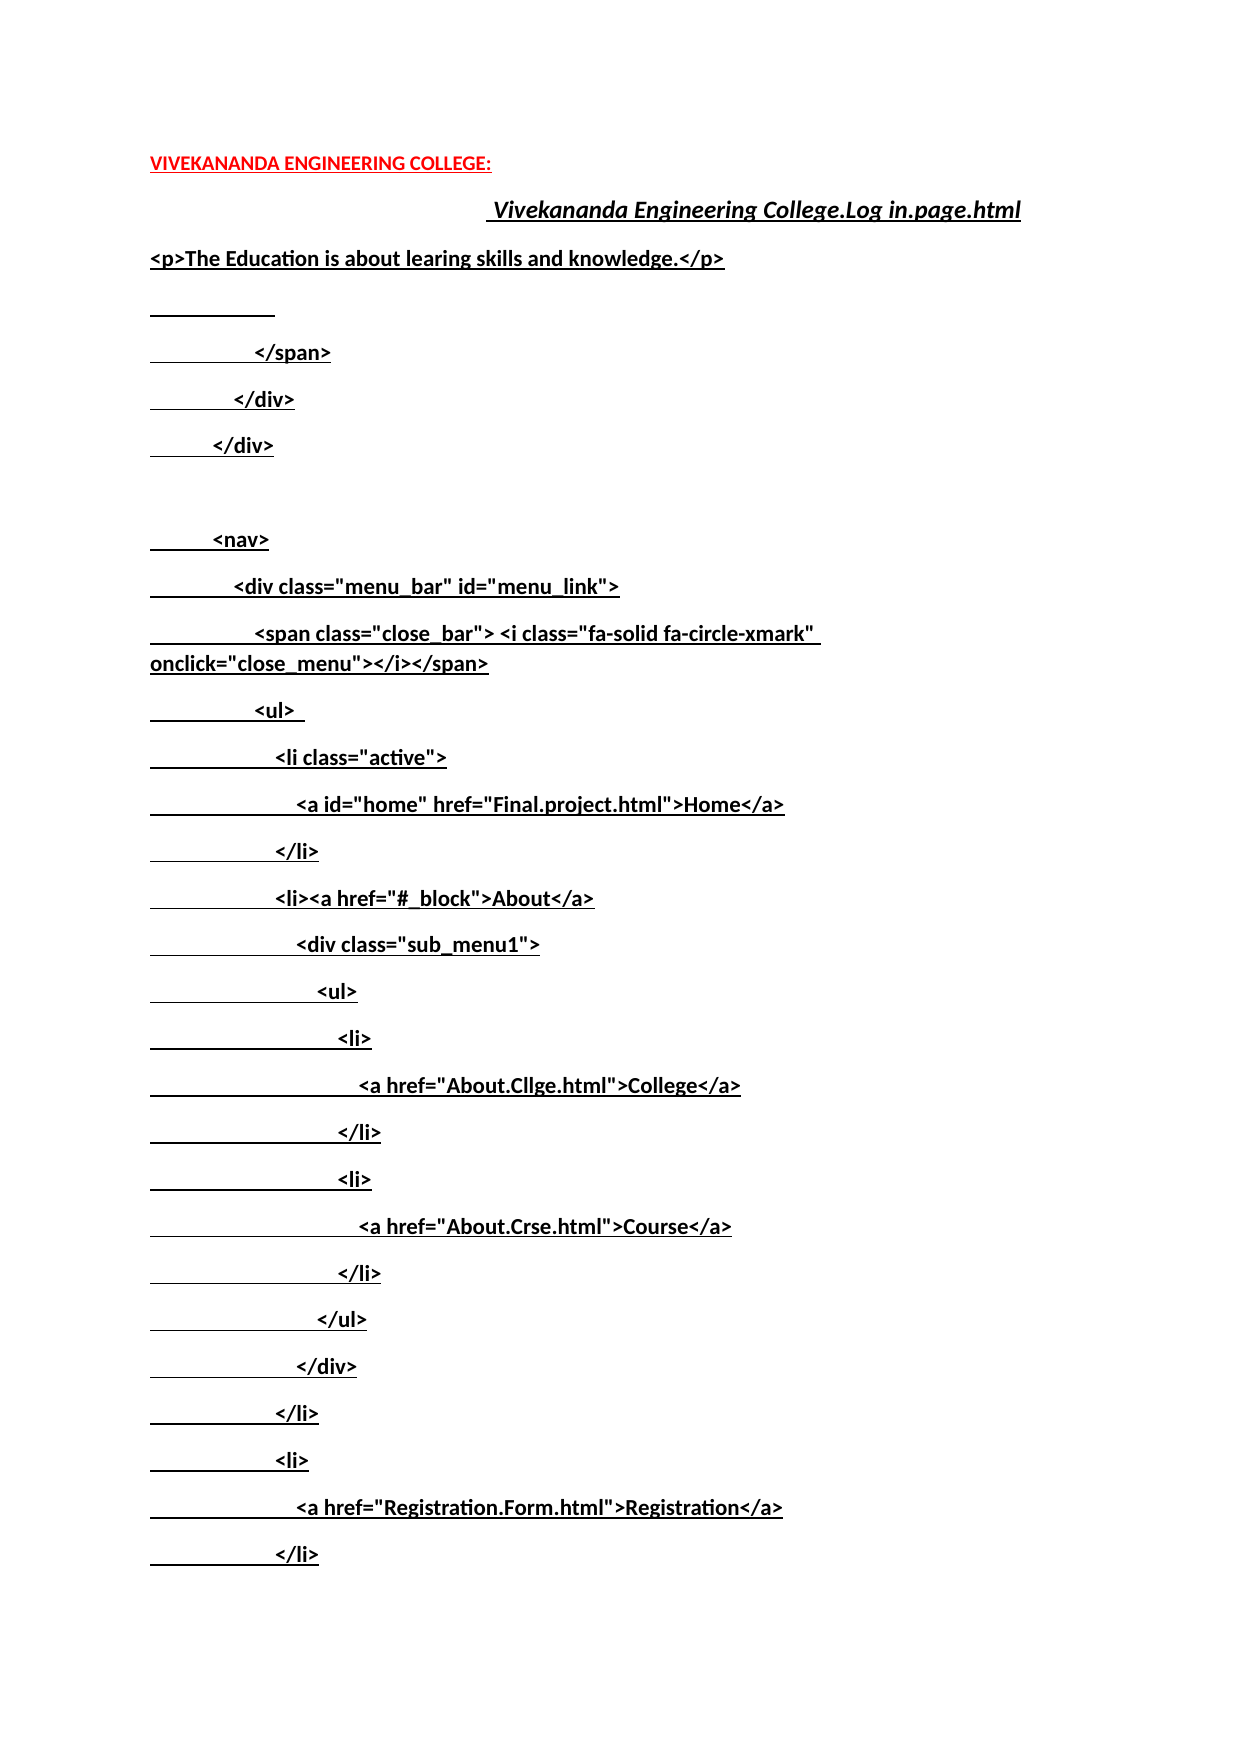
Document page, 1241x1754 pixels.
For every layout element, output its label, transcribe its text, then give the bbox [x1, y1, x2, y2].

text <ul> [150, 696, 1090, 724]
text <div class="menu_bar" id="menu_link"> [150, 572, 1090, 600]
text </li> [150, 1540, 1090, 1568]
text </div> [150, 432, 1090, 459]
text <nav> [150, 525, 1090, 553]
text </li> [150, 1259, 1090, 1287]
text <span class="close_bar"> <i class="fa-solid fa-circle-xmark" onclick="close_menu"></i></span> [150, 619, 1090, 677]
text Vivekananda Engineering College.Log in.page.html [150, 194, 1090, 224]
text <ul> [150, 977, 1090, 1005]
text </li> [150, 1118, 1090, 1146]
text VIVEKANANDA ENGINEERING COLLEGE: [150, 150, 1090, 175]
text <div class="sub_menu1"> [150, 931, 1090, 958]
text <li> [150, 1165, 1090, 1193]
text <li class="active"> [150, 743, 1090, 771]
text <a id="home" href="Final.project.html">Home</a> [150, 790, 1090, 818]
text <a href="About.Cllge.html">College</a> [150, 1071, 1090, 1099]
text <a href="About.Crse.html">Course</a> [150, 1212, 1090, 1240]
text </div> [150, 1352, 1090, 1380]
text <li> [150, 1024, 1090, 1052]
text </li> [150, 1399, 1090, 1427]
text </div> [150, 385, 1090, 413]
text </span> [150, 338, 1090, 366]
text </ul> [150, 1306, 1090, 1333]
text <p>The Education is about learing skills and knowledge.</p> [150, 244, 1090, 272]
text <a href="Registration.Form.html">Registration</a> [150, 1493, 1090, 1521]
text </li> [150, 837, 1090, 865]
text <li> [150, 1446, 1090, 1474]
text <li><a href="#_block">About</a> [150, 884, 1090, 912]
